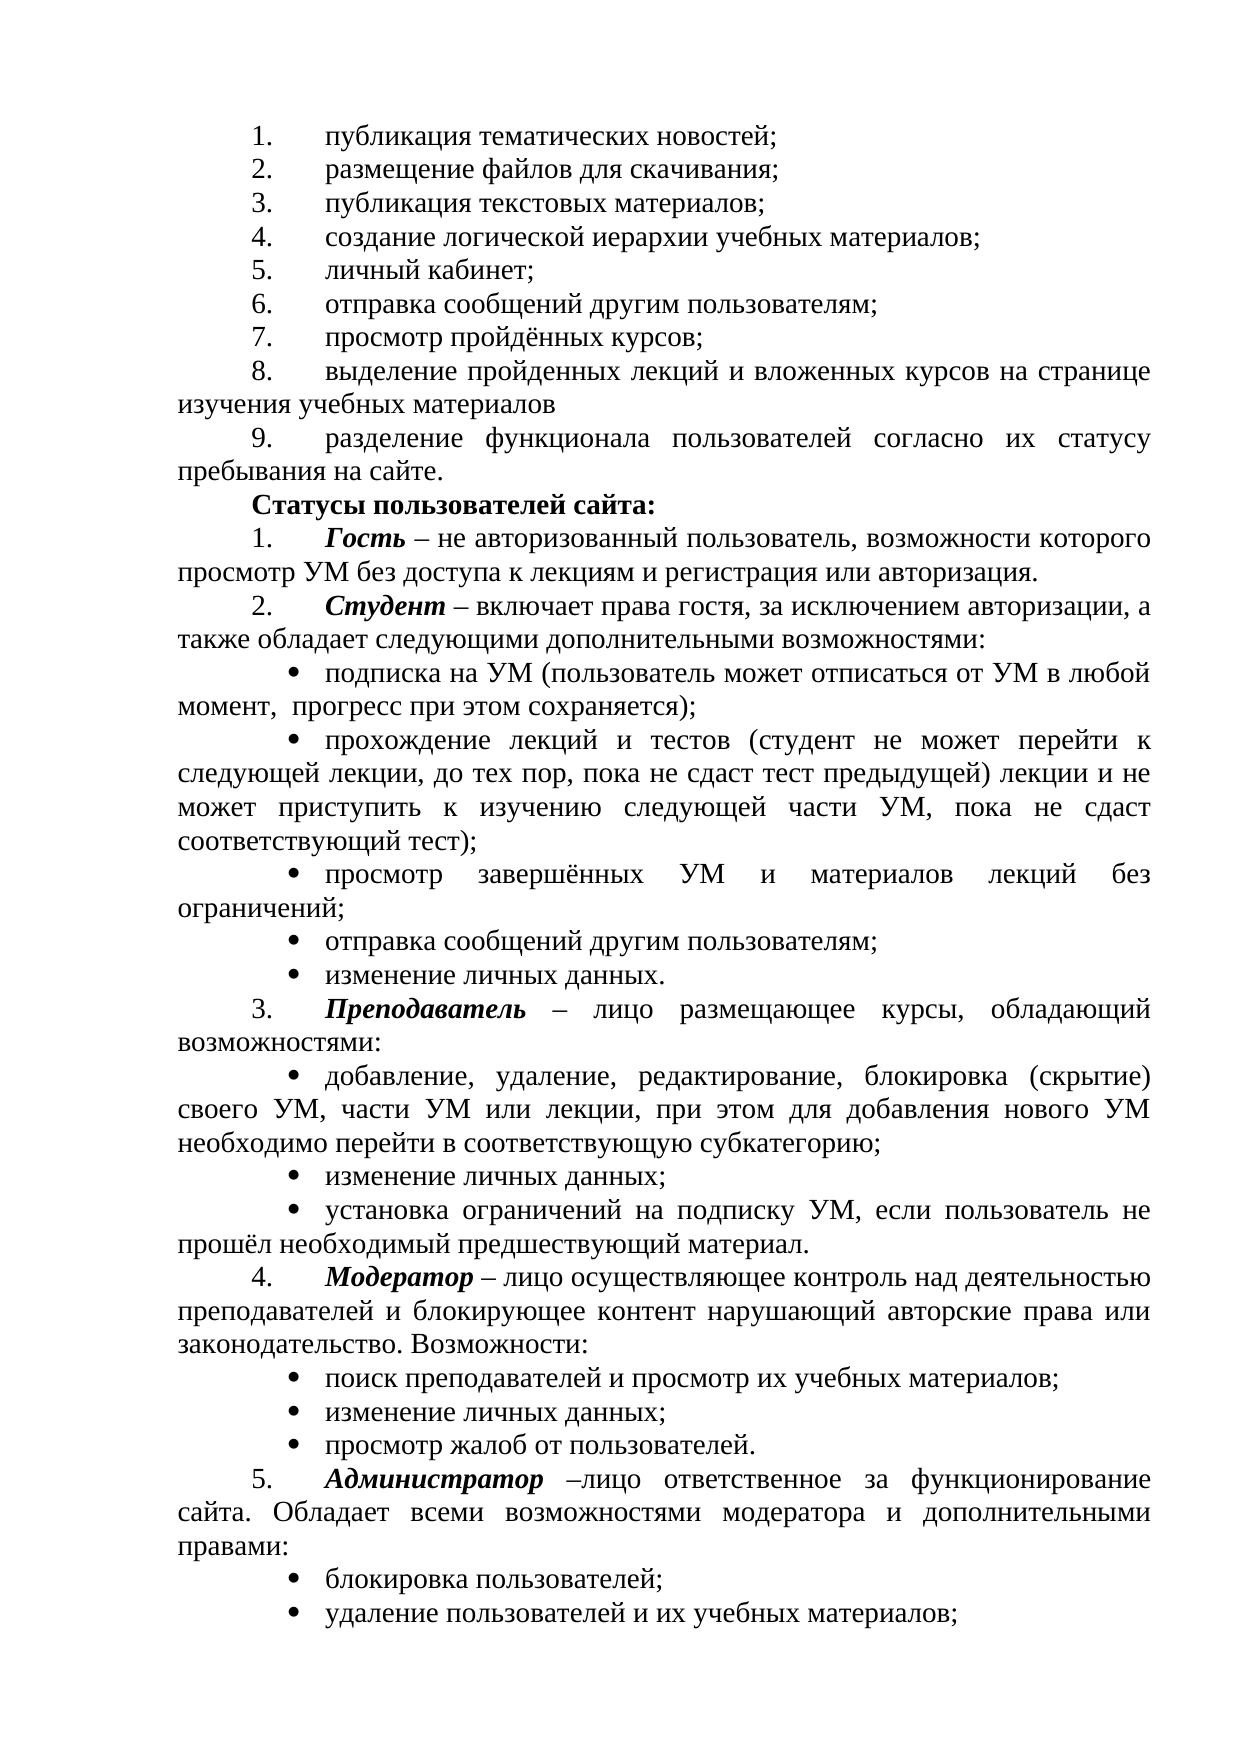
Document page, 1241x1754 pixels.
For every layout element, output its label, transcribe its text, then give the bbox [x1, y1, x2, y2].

list Преподаватель – лицо размещающее курсы, обладающий возможностями: [177, 991, 1152, 1058]
list просмотр завершённых УМ и материалов лекций без ограничений; [177, 856, 1152, 923]
list изменение личных данных. [177, 957, 1152, 991]
list удаление пользователей и их учебных материалов; [177, 1595, 1152, 1629]
list изменение личных данных; [177, 1394, 1152, 1427]
list размещение файлов для скачивания; [177, 152, 1152, 185]
list разделение функционала пользователей согласно их статусу пребывания на сайте. [177, 420, 1152, 487]
list блокировка пользователей; [177, 1562, 1152, 1595]
list прохождение лекций и тестов (студент не может перейти к следующей лекции, до тех пор, пока не сдаст тест предыдущей) лекции и не может приступить к изучению следующей части УМ, пока не сдаст соответствующий тест); [177, 722, 1152, 856]
list просмотр жалоб от пользователей. [177, 1427, 1152, 1461]
list публикация тематических новостей; [177, 118, 1152, 152]
list поиск преподавателей и просмотр их учебных материалов; [177, 1360, 1152, 1394]
list Студент – включает права гостя, за исключением авторизации, а также обладает следующими дополнительными возможностями: [177, 588, 1152, 655]
list подписка на УМ (пользователь может отписаться от УМ в любой момент, прогресс при этом сохраняется); [177, 655, 1152, 722]
list отправка сообщений другим пользователям; [177, 286, 1152, 319]
text Статусы пользователей сайта: [177, 487, 1152, 521]
list добавление, удаление, редактирование, блокировка (скрытие) своего УМ, части УМ или лекции, при этом для добавления нового УМ необходимо перейти в соответствующую субкатегорию; [177, 1058, 1152, 1158]
list установка ограничений на подписку УМ, если пользователь не прошёл необходимый предшествующий материал. [177, 1192, 1152, 1259]
list личный кабинет; [177, 252, 1152, 286]
list Модератор – лицо осуществляющее контроль над деятельностью преподавателей и блокирующее контент нарушающий авторские права или законодательство. Возможности: [177, 1259, 1152, 1360]
list публикация текстовых материалов; [177, 185, 1152, 219]
list изменение личных данных; [177, 1158, 1152, 1192]
list отправка сообщений другим пользователям; [177, 923, 1152, 957]
list выделение пройденных лекций и вложенных курсов на странице изучения учебных материалов [177, 353, 1152, 420]
list Администратор –лицо ответственное за функционирование сайта. Обладает всеми возможностями модератора и дополнительными правами: [177, 1461, 1152, 1562]
list Гость – не авторизованный пользователь, возможности которого просмотр УМ без доступа к лекциям и регистрация или авторизация. [177, 521, 1152, 588]
list создание логической иерархии учебных материалов; [177, 219, 1152, 252]
list просмотр пройдённых курсов; [177, 319, 1152, 353]
